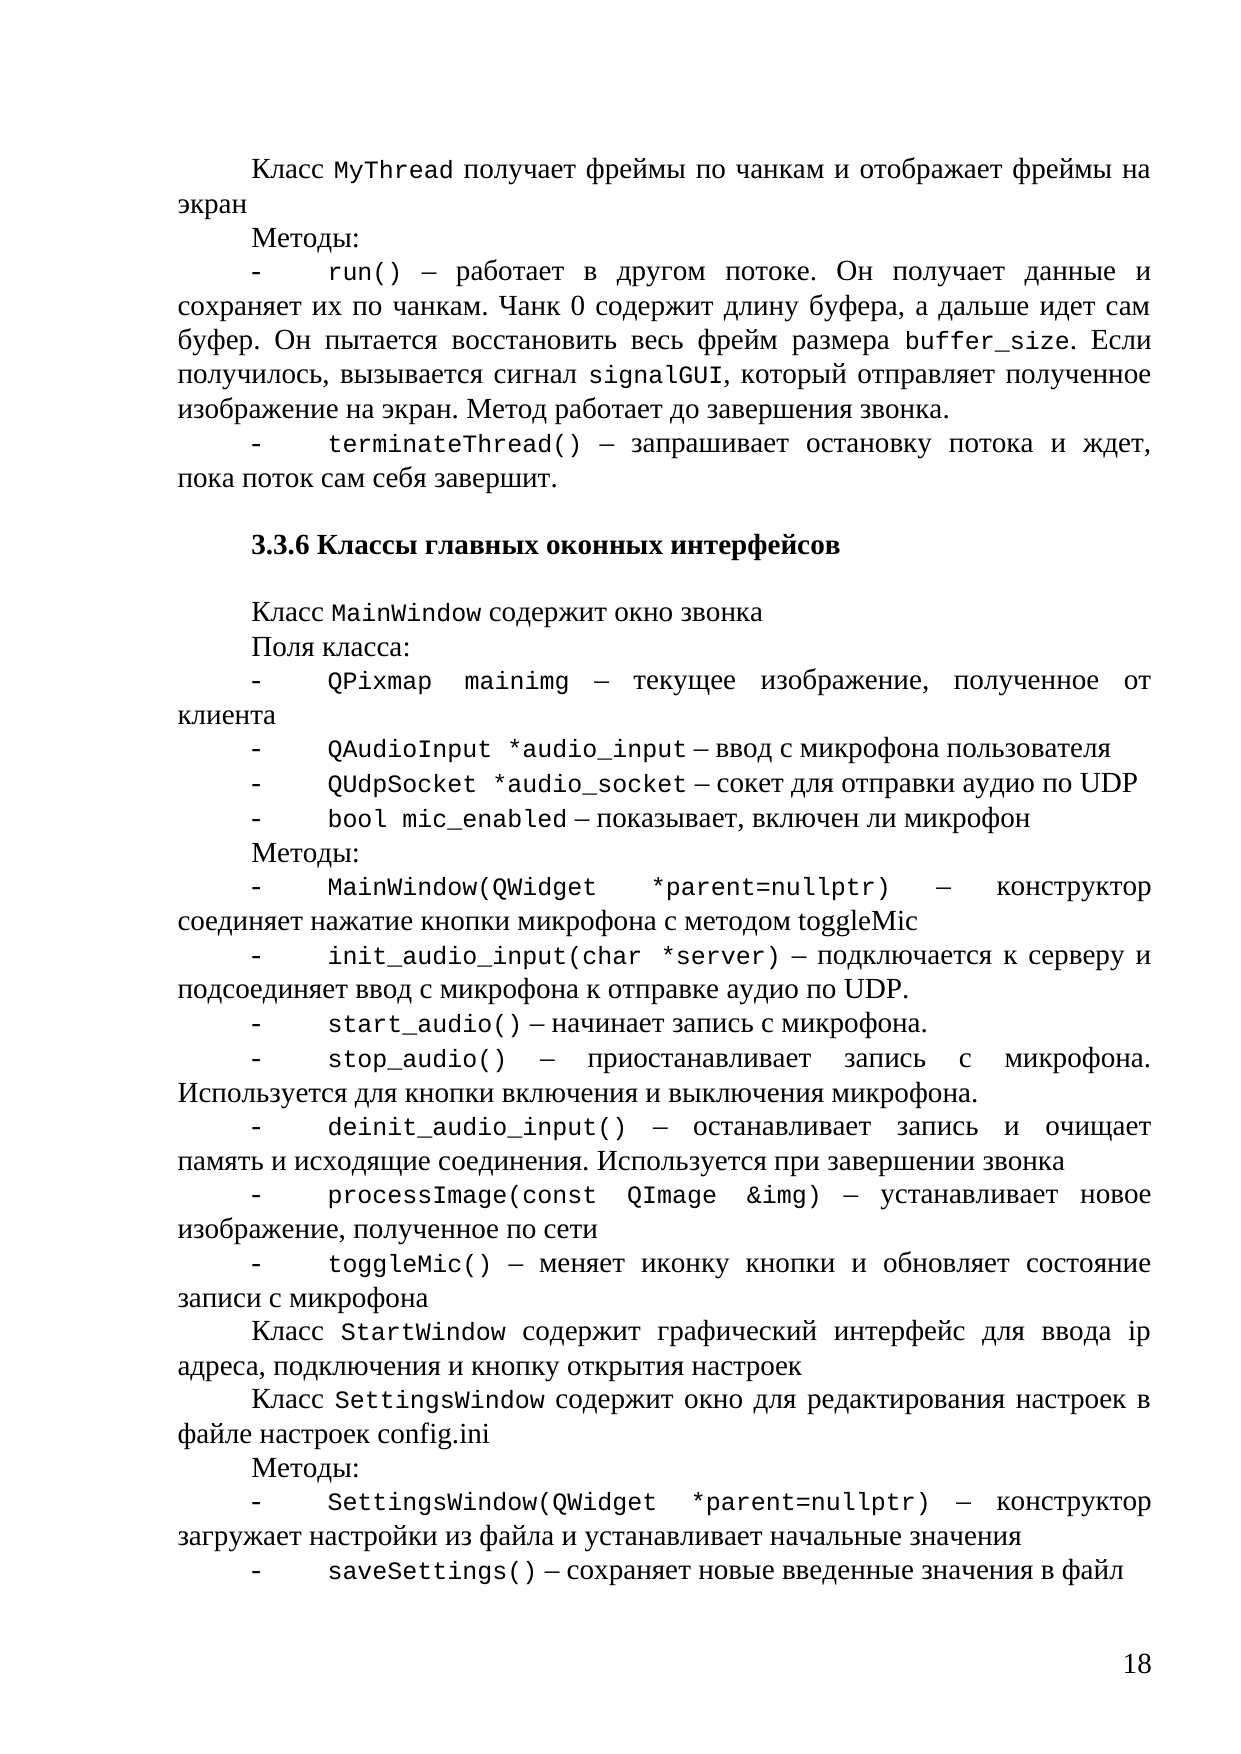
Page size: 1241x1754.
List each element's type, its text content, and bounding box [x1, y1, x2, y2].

list start_audio() – начинает запись с микрофона. [177, 1005, 1152, 1040]
text Методы: [177, 220, 1152, 253]
list run() – работает в другом потоке. Он получает данные и сохраняет их по чанкам. Чанк 0 содержит длину буфера, а дальше идет сам буфер. Он пытается восстановить весь фрейм размера buffer_size. Если получилось, вызывается сигнал signalGUI, который отправляет полученное изображение на экран. Метод работает до завершения звонка. [177, 253, 1152, 425]
text Класс MyThread получает фреймы по чанкам и отображает фреймы на экран [177, 152, 1152, 220]
list SettingsWindow(QWidget *parent=nullptr) – конструктор загружает настройки из файла и устанавливает начальные значения [177, 1483, 1152, 1552]
text Класс SettingsWindow содержит окно для редактирования настроек в файле настроек config.ini [177, 1382, 1152, 1450]
text Методы: [177, 1450, 1152, 1483]
list deinit_audio_input() – останавливает запись и очищает память и исходящие соединения. Используется при завершении звонка [177, 1108, 1152, 1177]
text Класс MainWindow содержит окно звонка [177, 594, 1152, 629]
text Методы: [177, 835, 1152, 868]
list QUdpSocket *audio_socket – сокет для отправки аудио по UDP [177, 765, 1152, 800]
list terminateThread() – запрашивает остановку потока и ждет, пока поток сам себя завершит. [177, 425, 1152, 493]
list init_audio_input(char *server) – подключается к серверу и подсоединяет ввод с микрофона к отправке аудио по UDP. [177, 937, 1152, 1005]
list toggleMic() – меняет иконку кнопки и обновляет состояние записи с микрофона [177, 1245, 1152, 1313]
list processImage(const QImage &img) – устанавливает новое изображение, полученное по сети [177, 1177, 1152, 1245]
list stop_audio() – приостанавливает запись с микрофона. Используется для кнопки включения и выключения микрофона. [177, 1040, 1152, 1108]
text 3.3.6 Классы главных оконных интерфейсов [251, 527, 1152, 560]
text Поля класса: [177, 629, 1152, 662]
list QPixmap mainimg – текущее изображение, полученное от клиента [177, 662, 1152, 731]
list MainWindow(QWidget *parent=nullptr) – конструктор соединяет нажатие кнопки микрофона с методом toggleMic [177, 868, 1152, 937]
list QAudioInput *audio_input – ввод с микрофона пользователя [177, 731, 1152, 765]
text Класс StartWindow содержит графический интерфейс для ввода ip адреса, подключения и кнопку открытия настроек [177, 1313, 1152, 1382]
list saveSettings() – сохраняет новые введенные значения в файл [177, 1552, 1152, 1587]
list bool mic_enabled – показывает, включен ли микрофон [177, 800, 1152, 835]
